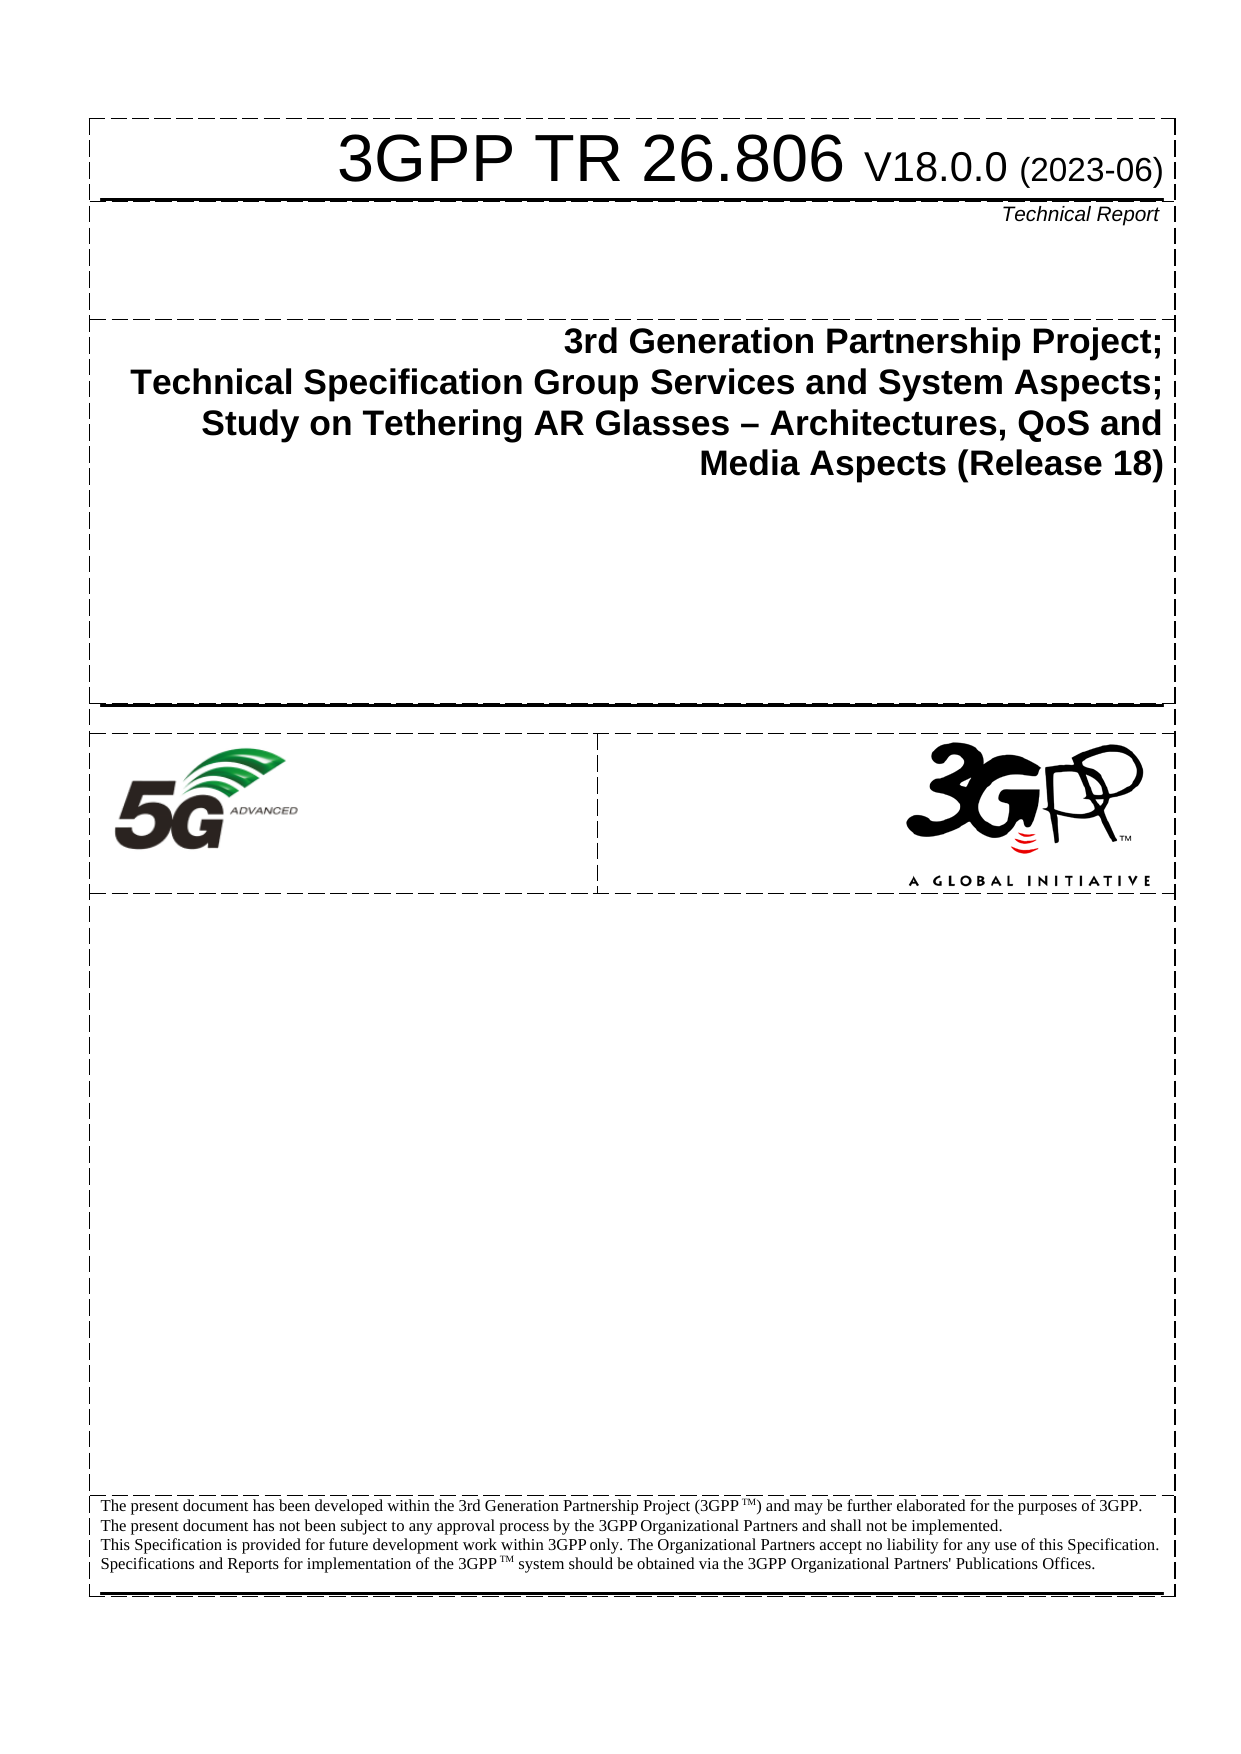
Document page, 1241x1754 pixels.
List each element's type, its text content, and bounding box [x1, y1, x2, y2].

table_cell [89, 733, 598, 893]
table_cell Technical Report [89, 201, 1175, 319]
table_cell The present document has been developed within the 3rd Generation Partnership Project (3GPP TM) and may be further elaborated for the purposes of 3GPP. The present document has not been subject to any approval process by the 3GPP Organizational Partners and shall not be implemented. This Specification is provided for future development work within 3GPP only. The Organizational Partners accept no liability for any use of this Specification. Specifications and Reports for implementation of the 3GPP TM system should be obtained via the 3GPP Organizational Partners' Publications Offices. [89, 1495, 1175, 1596]
table_header 3GPP TR 26.806 V18.0.0 (2023-06) [89, 118, 1175, 201]
table_cell 3rd Generation Partnership Project; Technical Specification Group Services and System Aspects; Study on Tethering AR Glasses – Architectures, QoS and Media Aspects (Release 18) [89, 319, 1175, 703]
table_cell [89, 893, 1175, 1495]
table_cell [598, 733, 1175, 893]
table_cell [89, 704, 1175, 733]
picture [898, 734, 1164, 891]
picture [100, 734, 312, 864]
